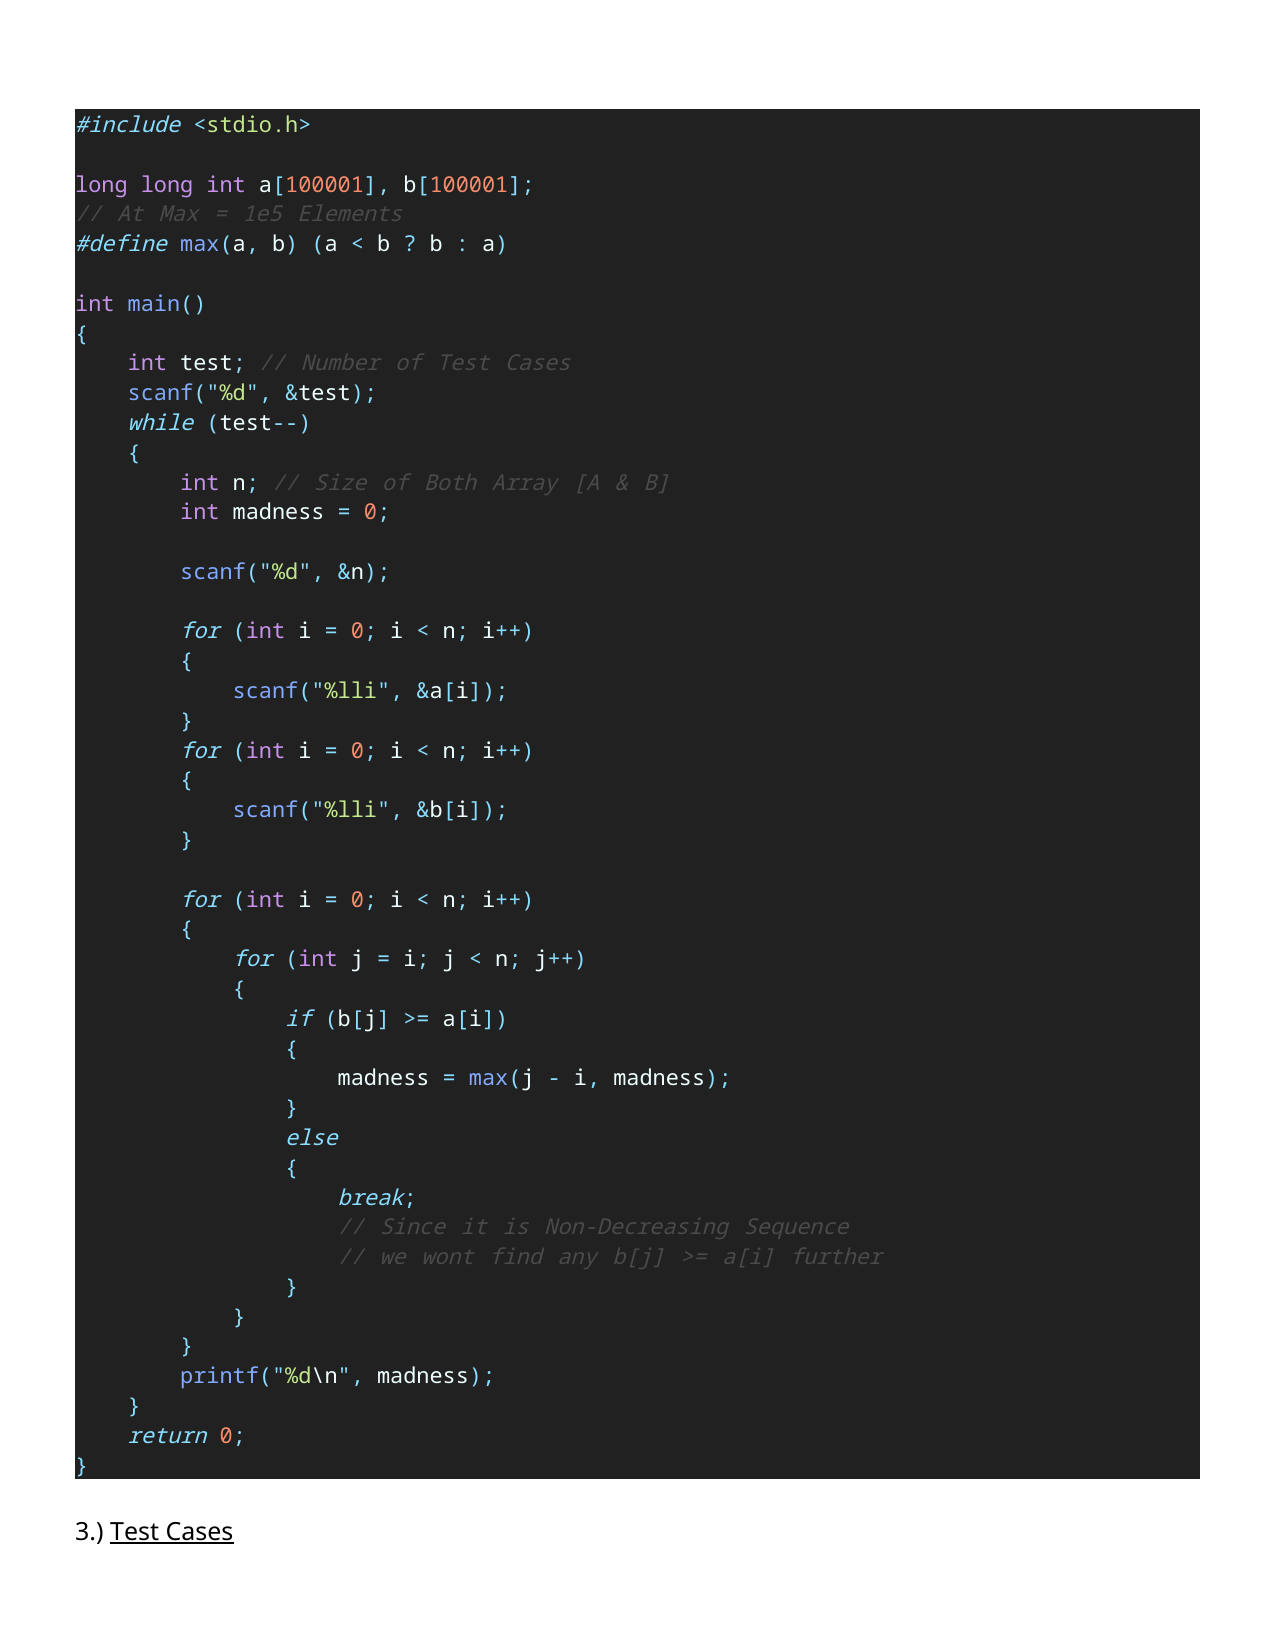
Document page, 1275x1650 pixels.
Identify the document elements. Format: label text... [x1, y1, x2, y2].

text { [75, 1033, 1200, 1062]
text madness = max(j - i, madness); [75, 1062, 1200, 1092]
text return 0; [75, 1420, 1200, 1450]
text // we wont find any b[j] >= a[i] further [75, 1241, 1200, 1271]
text 3.) Test Cases [75, 1513, 1200, 1548]
text #include <stdio.h> [75, 109, 1200, 139]
text for (int j = i; j < n; j++) [75, 943, 1200, 973]
text int main() [75, 288, 1200, 318]
text } [75, 705, 1200, 735]
text } [75, 1450, 1200, 1479]
text for (int i = 0; i < n; i++) [75, 616, 1200, 645]
text { [75, 645, 1200, 675]
text } [75, 1390, 1200, 1420]
text break; [75, 1182, 1200, 1211]
text { [75, 913, 1200, 943]
text printf("%d\n", madness); [75, 1360, 1200, 1390]
text scanf("%lli", &a[i]); [75, 675, 1200, 705]
text else [75, 1122, 1200, 1152]
text } [75, 1331, 1200, 1360]
text int test; // Number of Test Cases [75, 347, 1200, 377]
text // At Max = 1e5 Elements [75, 198, 1200, 228]
text for (int i = 0; i < n; i++) [75, 884, 1200, 913]
text } [75, 824, 1200, 854]
text { [75, 764, 1200, 794]
text { [75, 437, 1200, 467]
text while (test--) [75, 407, 1200, 437]
text scanf("%d", &n); [75, 556, 1200, 586]
text { [75, 973, 1200, 1003]
text scanf("%lli", &b[i]); [75, 794, 1200, 824]
text #define max(a, b) (a < b ? b : a) [75, 228, 1200, 258]
text int n; // Size of Both Array [A & B] [75, 467, 1200, 496]
text long long int a[100001], b[100001]; [75, 169, 1200, 198]
text if (b[j] >= a[i]) [75, 1003, 1200, 1033]
text { [75, 318, 1200, 347]
text int madness = 0; [75, 496, 1200, 526]
text } [75, 1301, 1200, 1331]
text } [75, 1271, 1200, 1301]
text } [75, 1092, 1200, 1122]
text for (int i = 0; i < n; i++) [75, 735, 1200, 764]
text scanf("%d", &test); [75, 377, 1200, 407]
text { [75, 1152, 1200, 1182]
text // Since it is Non-Decreasing Sequence [75, 1211, 1200, 1241]
